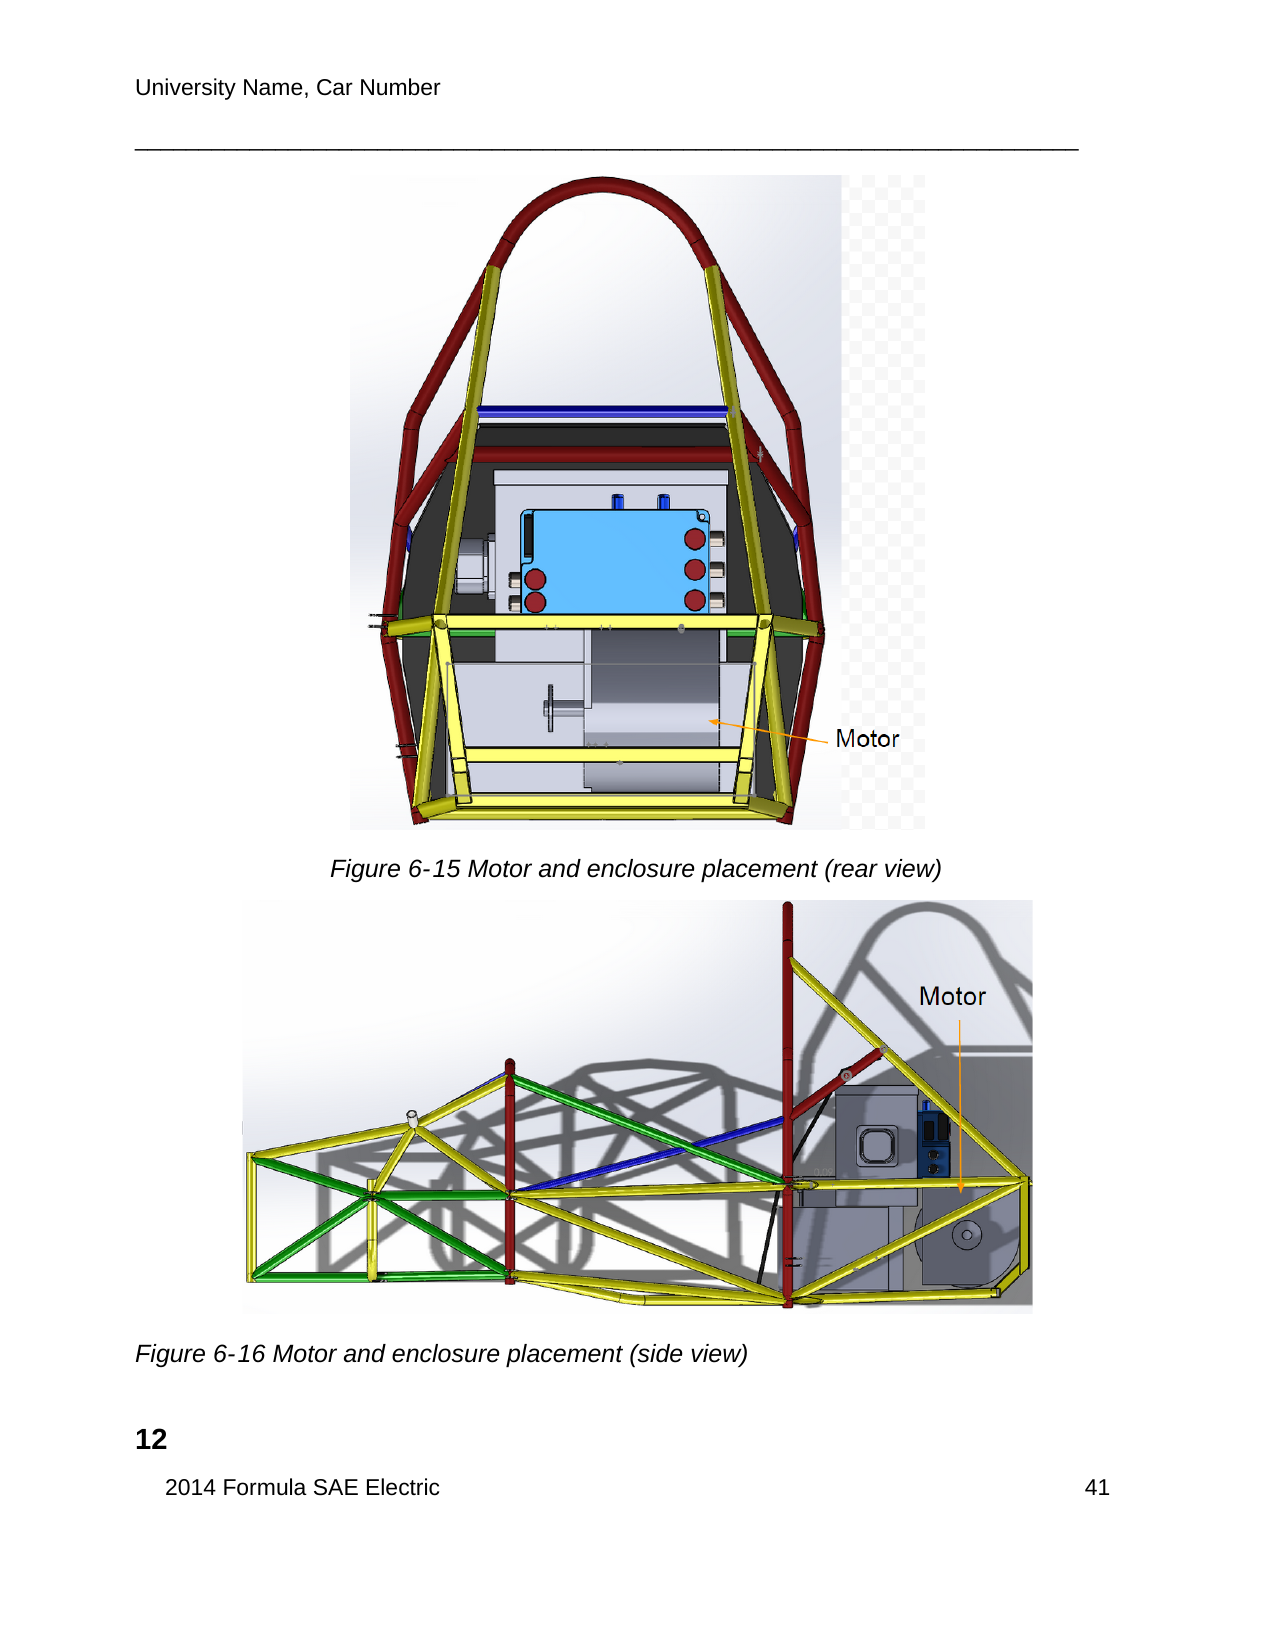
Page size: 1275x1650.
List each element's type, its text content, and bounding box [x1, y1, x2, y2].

subtitle Torque encoder [135, 1422, 1140, 1455]
picture [350, 175, 925, 830]
picture [242, 900, 1033, 1314]
